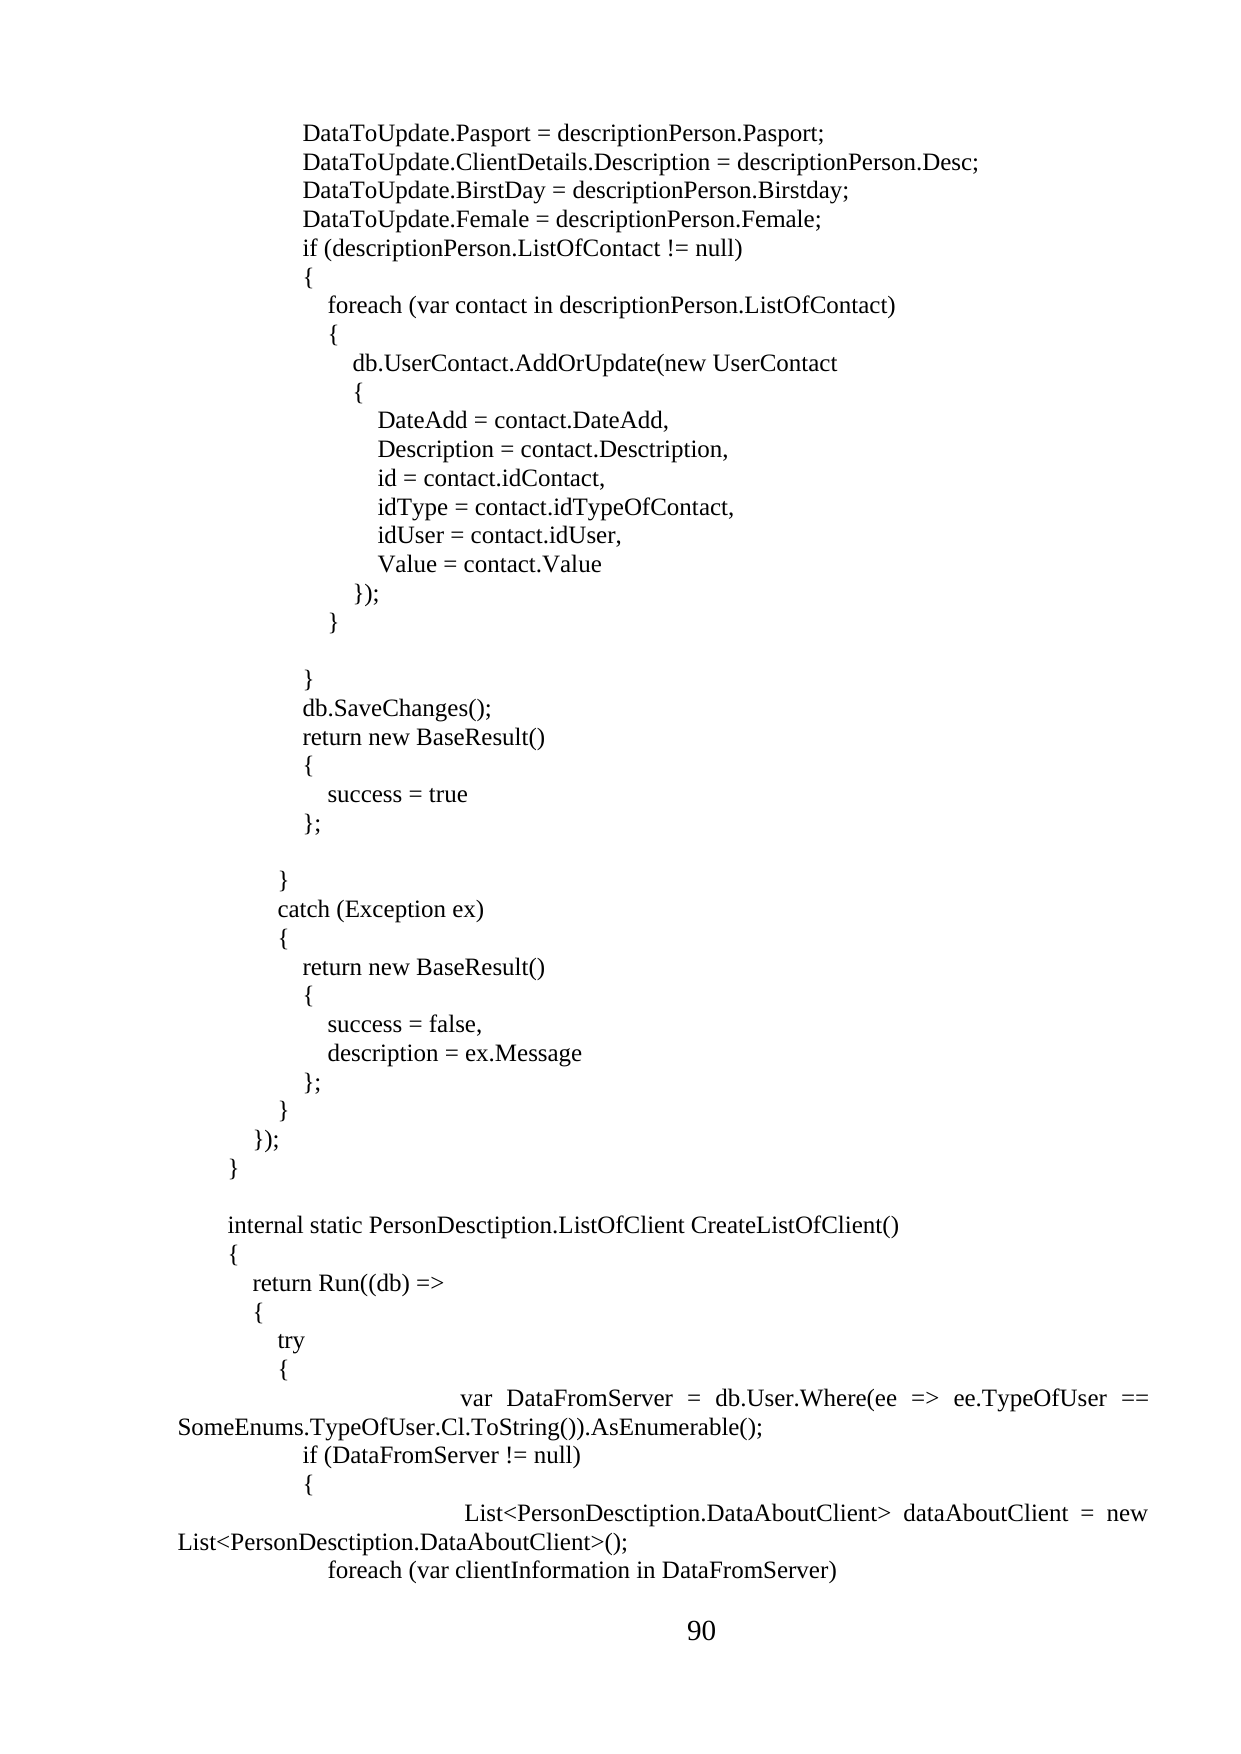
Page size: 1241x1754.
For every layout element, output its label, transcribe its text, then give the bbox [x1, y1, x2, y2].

text description = ex.Message [177, 1038, 1152, 1067]
text }; [177, 1067, 1152, 1096]
text } [177, 866, 1152, 894]
text success = true [177, 779, 1152, 808]
text { [177, 981, 1152, 1009]
text { [177, 923, 1152, 952]
text Description = contact.Desctription, [177, 434, 1152, 463]
text internal static PersonDesctiption.ListOfClient CreateListOfClient() [177, 1211, 1152, 1239]
text Value = contact.Value [177, 549, 1152, 578]
text } [177, 664, 1152, 693]
text { [177, 262, 1152, 291]
text { [177, 1239, 1152, 1268]
text foreach (var clientInformation in DataFromServer) [177, 1556, 1152, 1584]
text return new BaseResult() [177, 952, 1152, 981]
text idUser = contact.idUser, [177, 521, 1152, 549]
text db.SaveChanges(); [177, 693, 1152, 722]
text { [177, 1354, 1152, 1383]
text } [177, 1096, 1152, 1124]
text idType = contact.idTypeOfContact, [177, 492, 1152, 521]
text DataToUpdate.BirstDay = descriptionPerson.Birstday; [177, 176, 1152, 204]
text } [177, 1153, 1152, 1182]
text id = contact.idContact, [177, 463, 1152, 492]
text success = false, [177, 1009, 1152, 1038]
text var DataFromServer = db.User.Where(ee => ee.TypeOfUser == SomeEnums.TypeOfUser.Cl.ToString()).AsEnumerable(); [177, 1383, 1152, 1441]
text catch (Exception ex) [177, 894, 1152, 923]
text }; [177, 808, 1152, 837]
text db.UserContact.AddOrUpdate(new UserContact [177, 348, 1152, 377]
text DataToUpdate.Pasport = descriptionPerson.Pasport; [177, 118, 1152, 147]
text { [177, 1297, 1152, 1326]
text if (DataFromServer != null) [177, 1441, 1152, 1469]
text return new BaseResult() [177, 722, 1152, 751]
text return Run((db) => [177, 1268, 1152, 1297]
text } [177, 607, 1152, 636]
text DataToUpdate.ClientDetails.Description = descriptionPerson.Desc; [177, 147, 1152, 176]
text DataToUpdate.Female = descriptionPerson.Female; [177, 204, 1152, 233]
text { [177, 751, 1152, 779]
text foreach (var contact in descriptionPerson.ListOfContact) [177, 291, 1152, 319]
text try [177, 1326, 1152, 1354]
text List<PersonDesctiption.DataAboutClient> dataAboutClient = new List<PersonDesctiption.DataAboutClient>(); [177, 1498, 1152, 1556]
text }); [177, 1124, 1152, 1153]
text if (descriptionPerson.ListOfContact != null) [177, 233, 1152, 262]
text { [177, 377, 1152, 406]
text }); [177, 578, 1152, 607]
text { [177, 1469, 1152, 1498]
text { [177, 319, 1152, 348]
text DateAdd = contact.DateAdd, [177, 406, 1152, 434]
